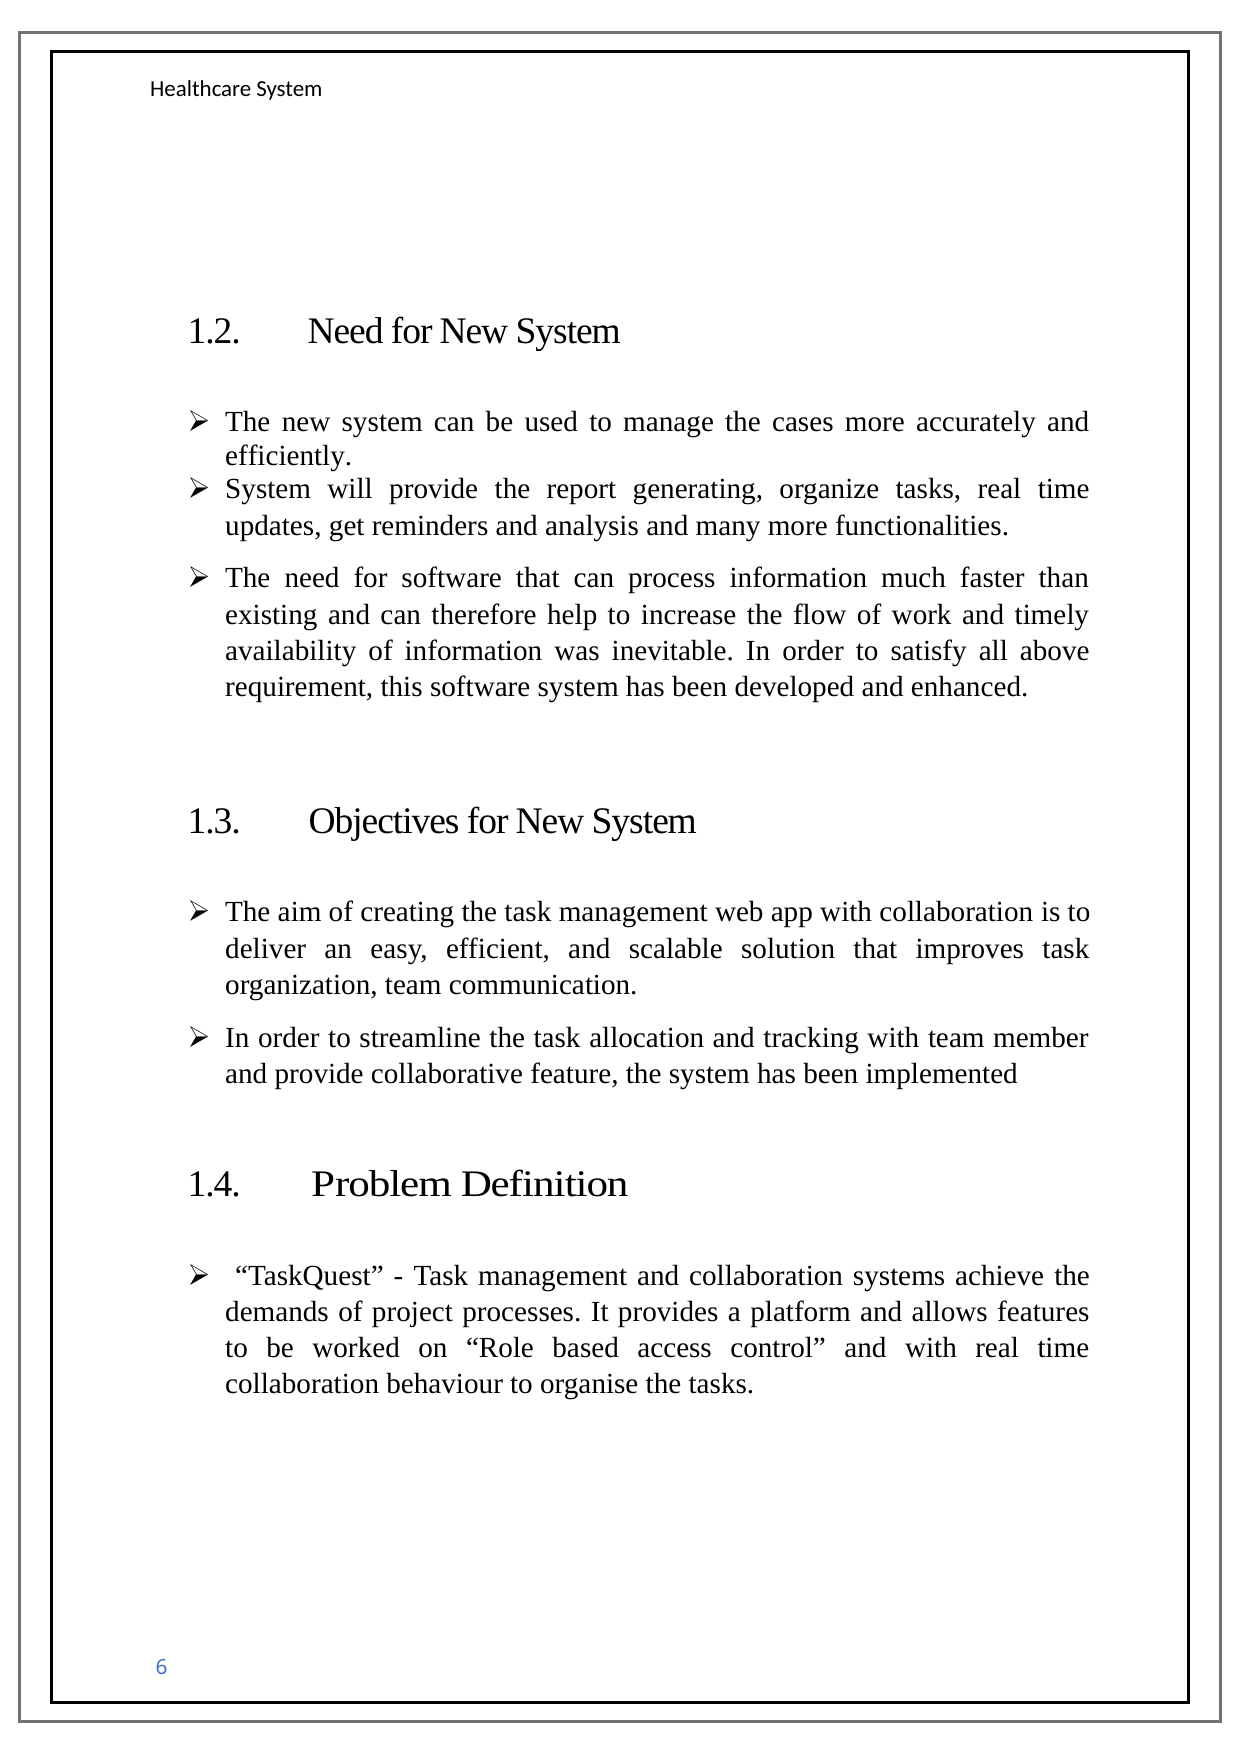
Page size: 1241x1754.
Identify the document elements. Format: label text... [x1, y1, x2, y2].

list The aim of creating the task management web app with collaboration is to deliver an easy, efficient, and scalable solution that improves task organization, team communication. [187, 894, 1090, 1001]
title Need for New System [187, 308, 1090, 352]
list System will provide the report generating, organize tasks, real time updates, get reminders and analysis and many more functionalities. [187, 472, 1090, 541]
list The new system can be used to manage the cases more accurately and efficiently. [187, 404, 1090, 472]
list “TaskQuest” - Task management and collaboration systems achieve the demands of project processes. It provides a platform and allows features to be worked on “Role based access control” and with real time collaboration behaviour to organise the tasks. [187, 1258, 1090, 1400]
list In order to streamline the task allocation and tracking with team member and provide collaborative feature, the system has been implemented [187, 1020, 1090, 1089]
title Problem Definition [187, 1162, 1090, 1205]
list The need for software that can process information much faster than existing and can therefore help to increase the flow of work and timely availability of information was inevitable. In order to satisfy all above requirement, this software system has been developed and enhanced. [187, 561, 1090, 703]
title Objectives for New System [187, 799, 1090, 842]
